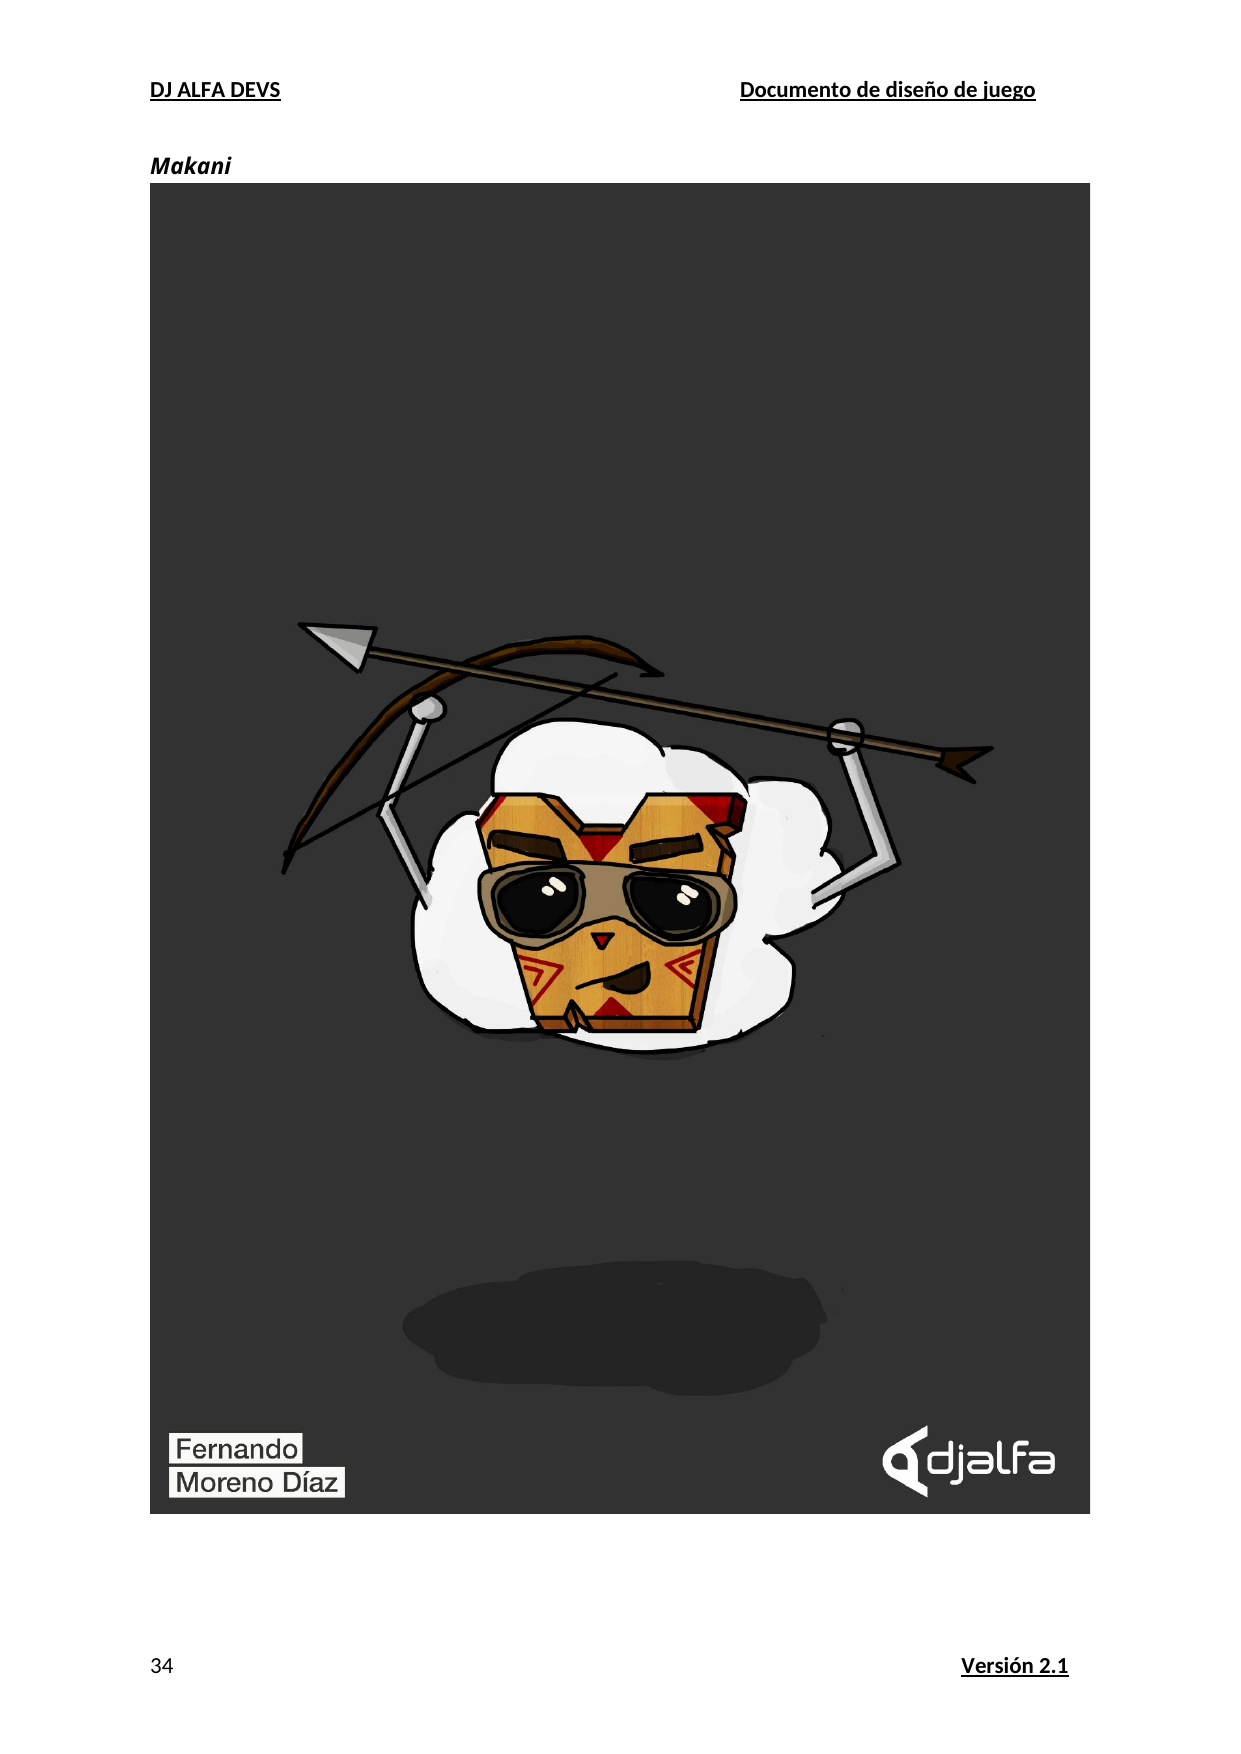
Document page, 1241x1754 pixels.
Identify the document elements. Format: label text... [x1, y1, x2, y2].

subtitle Makani [150, 150, 1090, 181]
picture [150, 183, 1091, 1514]
